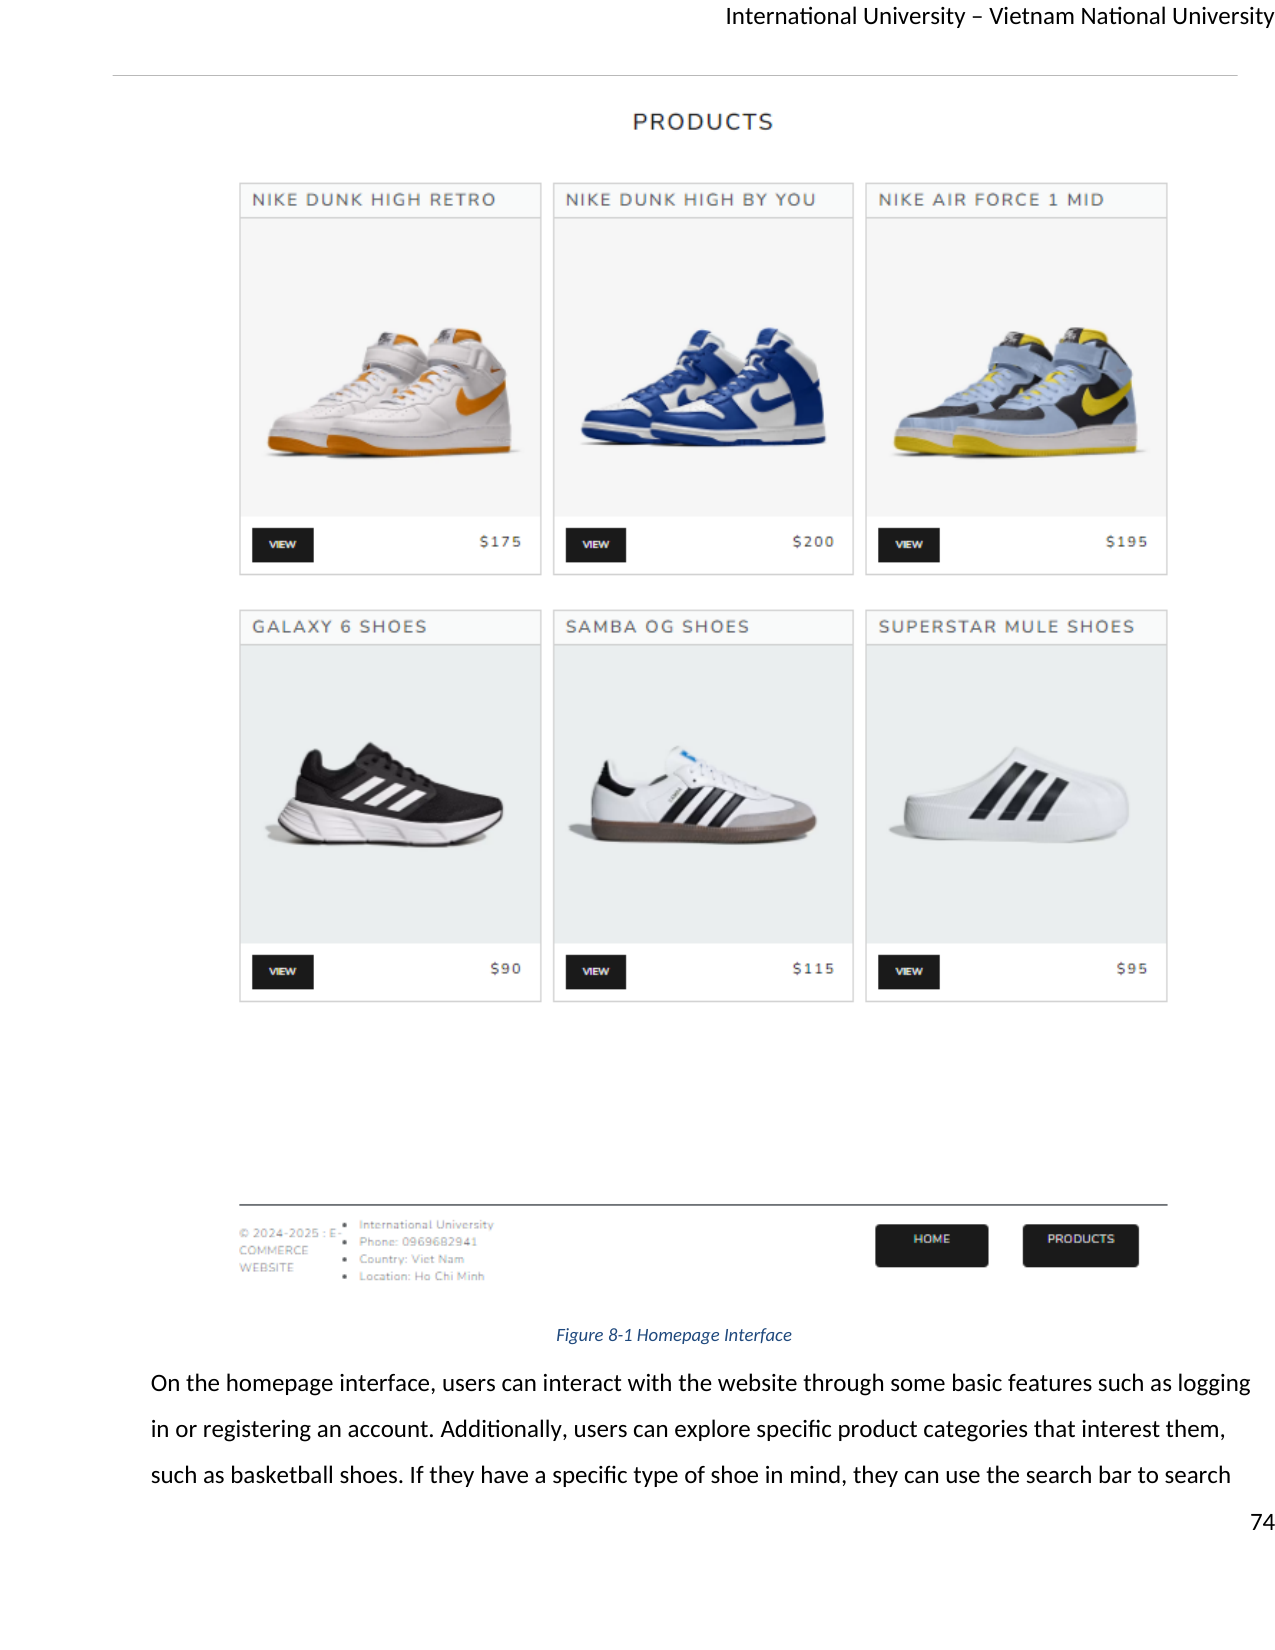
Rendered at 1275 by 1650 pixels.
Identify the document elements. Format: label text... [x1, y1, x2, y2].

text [151, 1367, 1275, 1489]
text Figure 8-1 Homepage Interface [75, 1323, 1275, 1346]
picture [112, 75, 1238, 1309]
